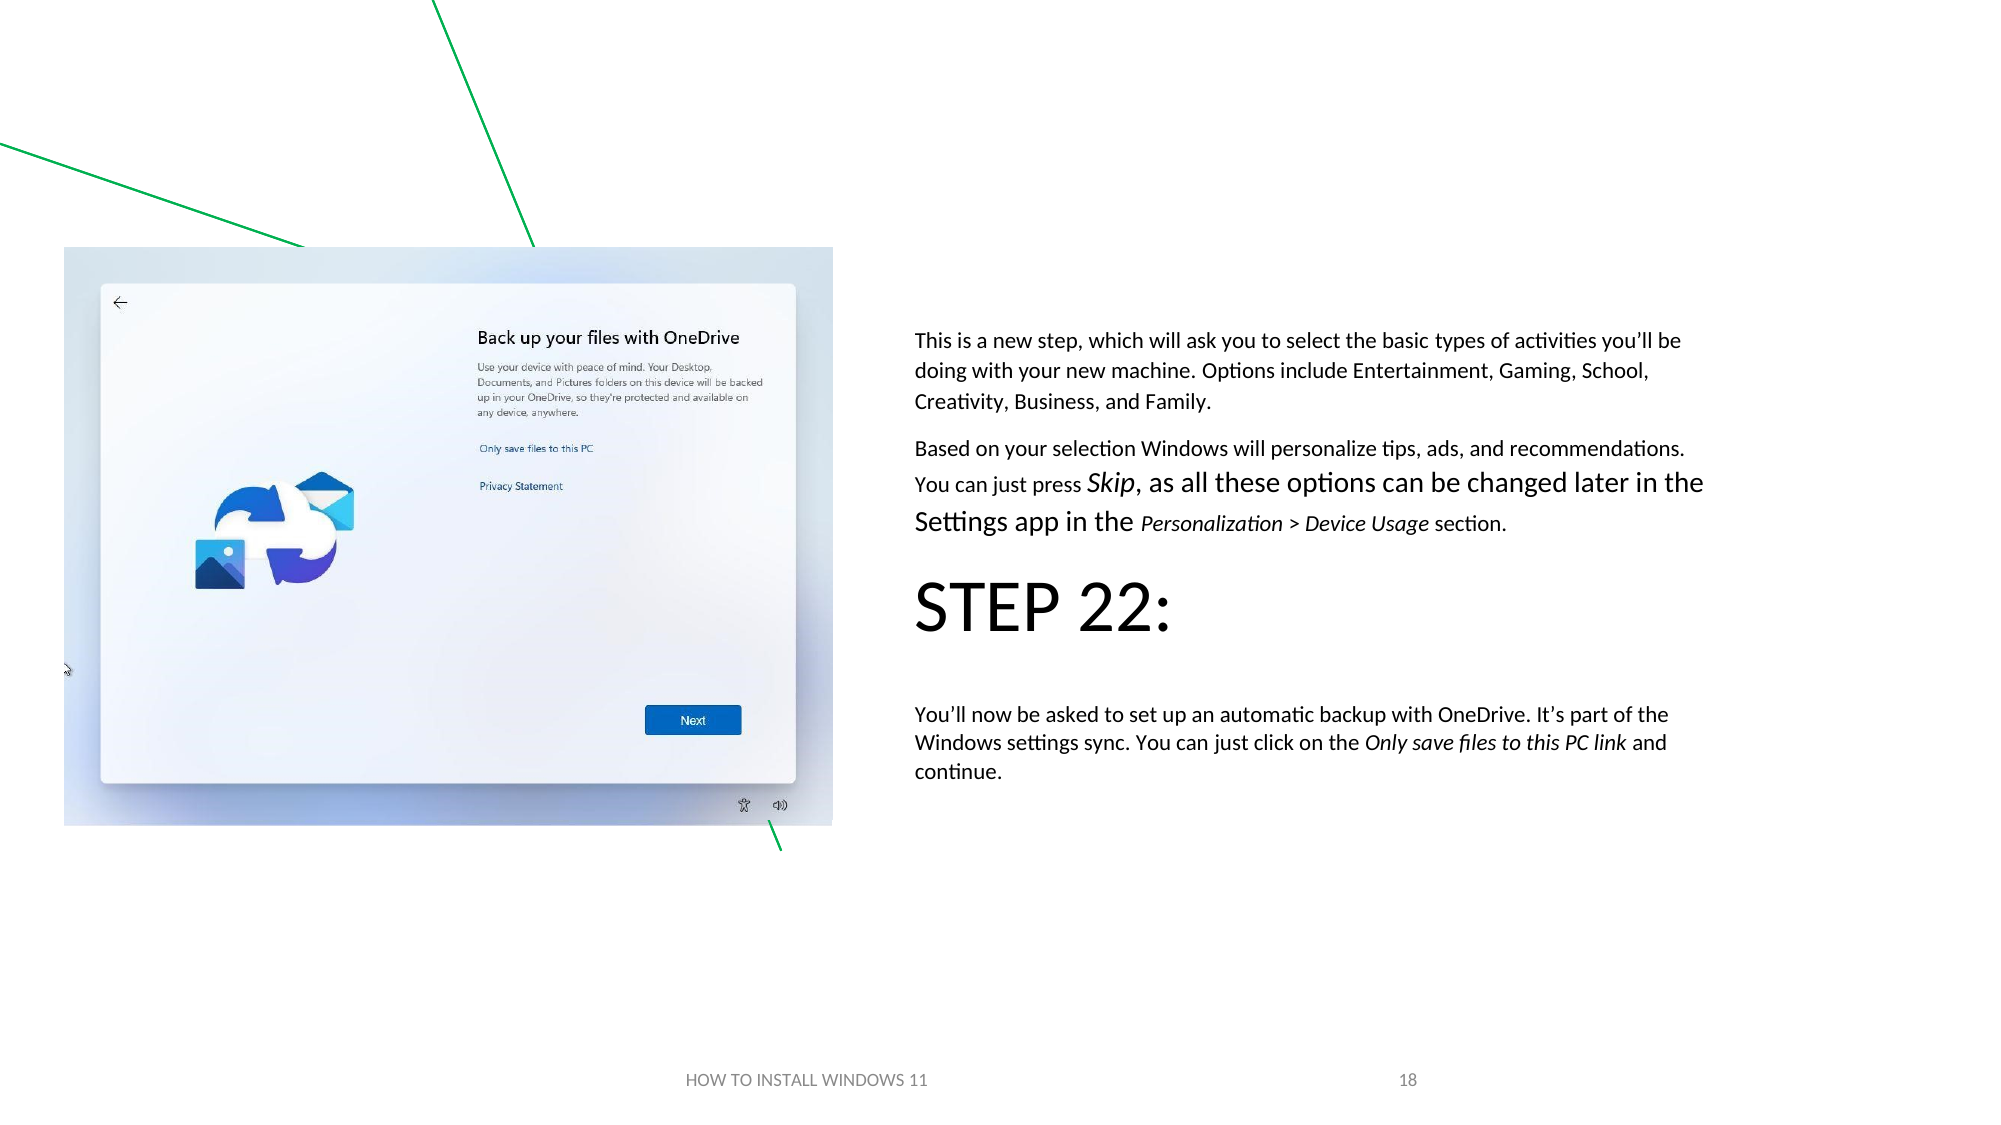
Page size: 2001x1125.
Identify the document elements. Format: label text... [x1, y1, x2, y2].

text Based on your selection Windows will personalize tips, ads, and recommendations. You can just press Skip, as all these options can be changed later in the Settings app in the Personalization > Device Usage section. [914, 434, 1716, 539]
picture [64, 247, 833, 826]
text STEP 22: [914, 558, 1716, 650]
text You’ll now be asked to set up an automatic backup with OneDrive. It’s part of the Windows settings sync. You can just click on the Only save files to this PC link and continue. [914, 700, 1716, 785]
text This is a new step, which will ask you to select the basic types of activities you’ll be doing with your new machine. Options include Entertainment, Gaming, School, Creativity, Business, and Family. [914, 326, 1716, 415]
